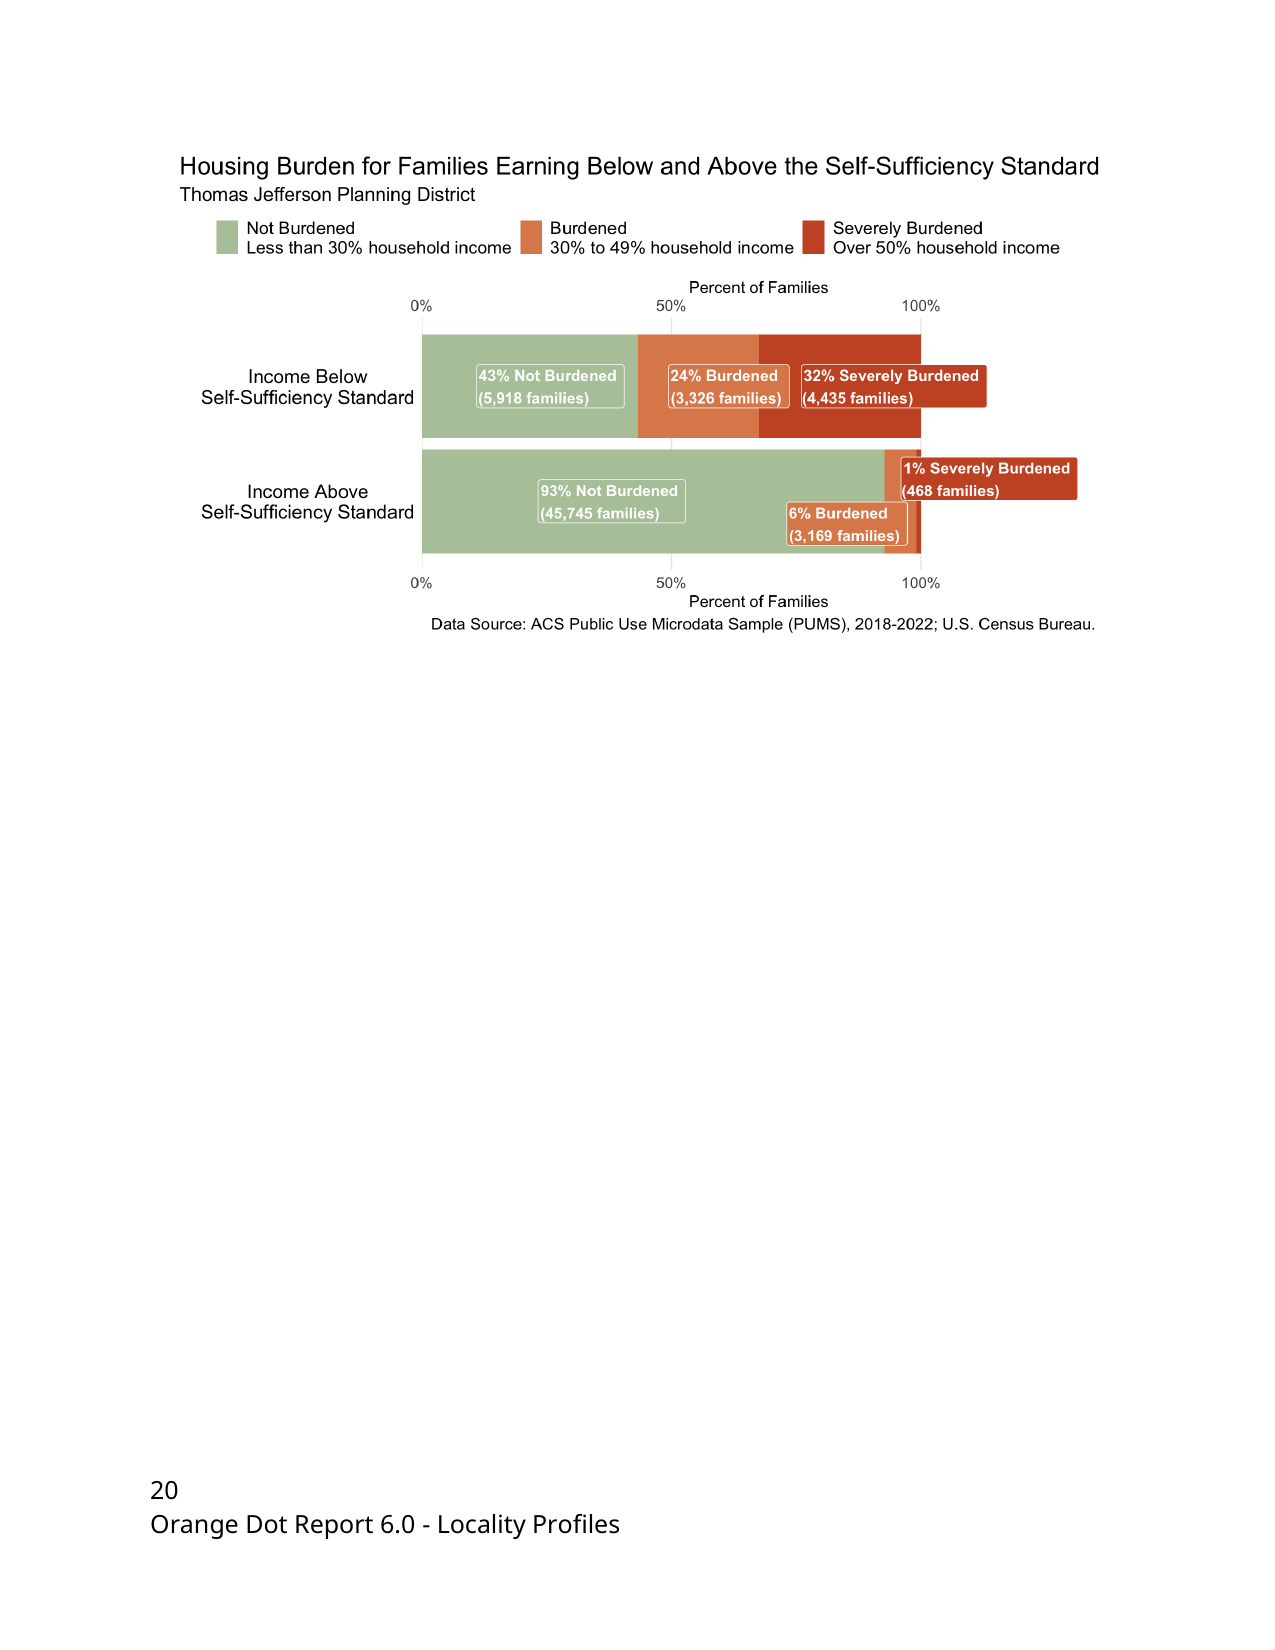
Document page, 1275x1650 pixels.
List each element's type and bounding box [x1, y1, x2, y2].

picture [172, 150, 1103, 640]
